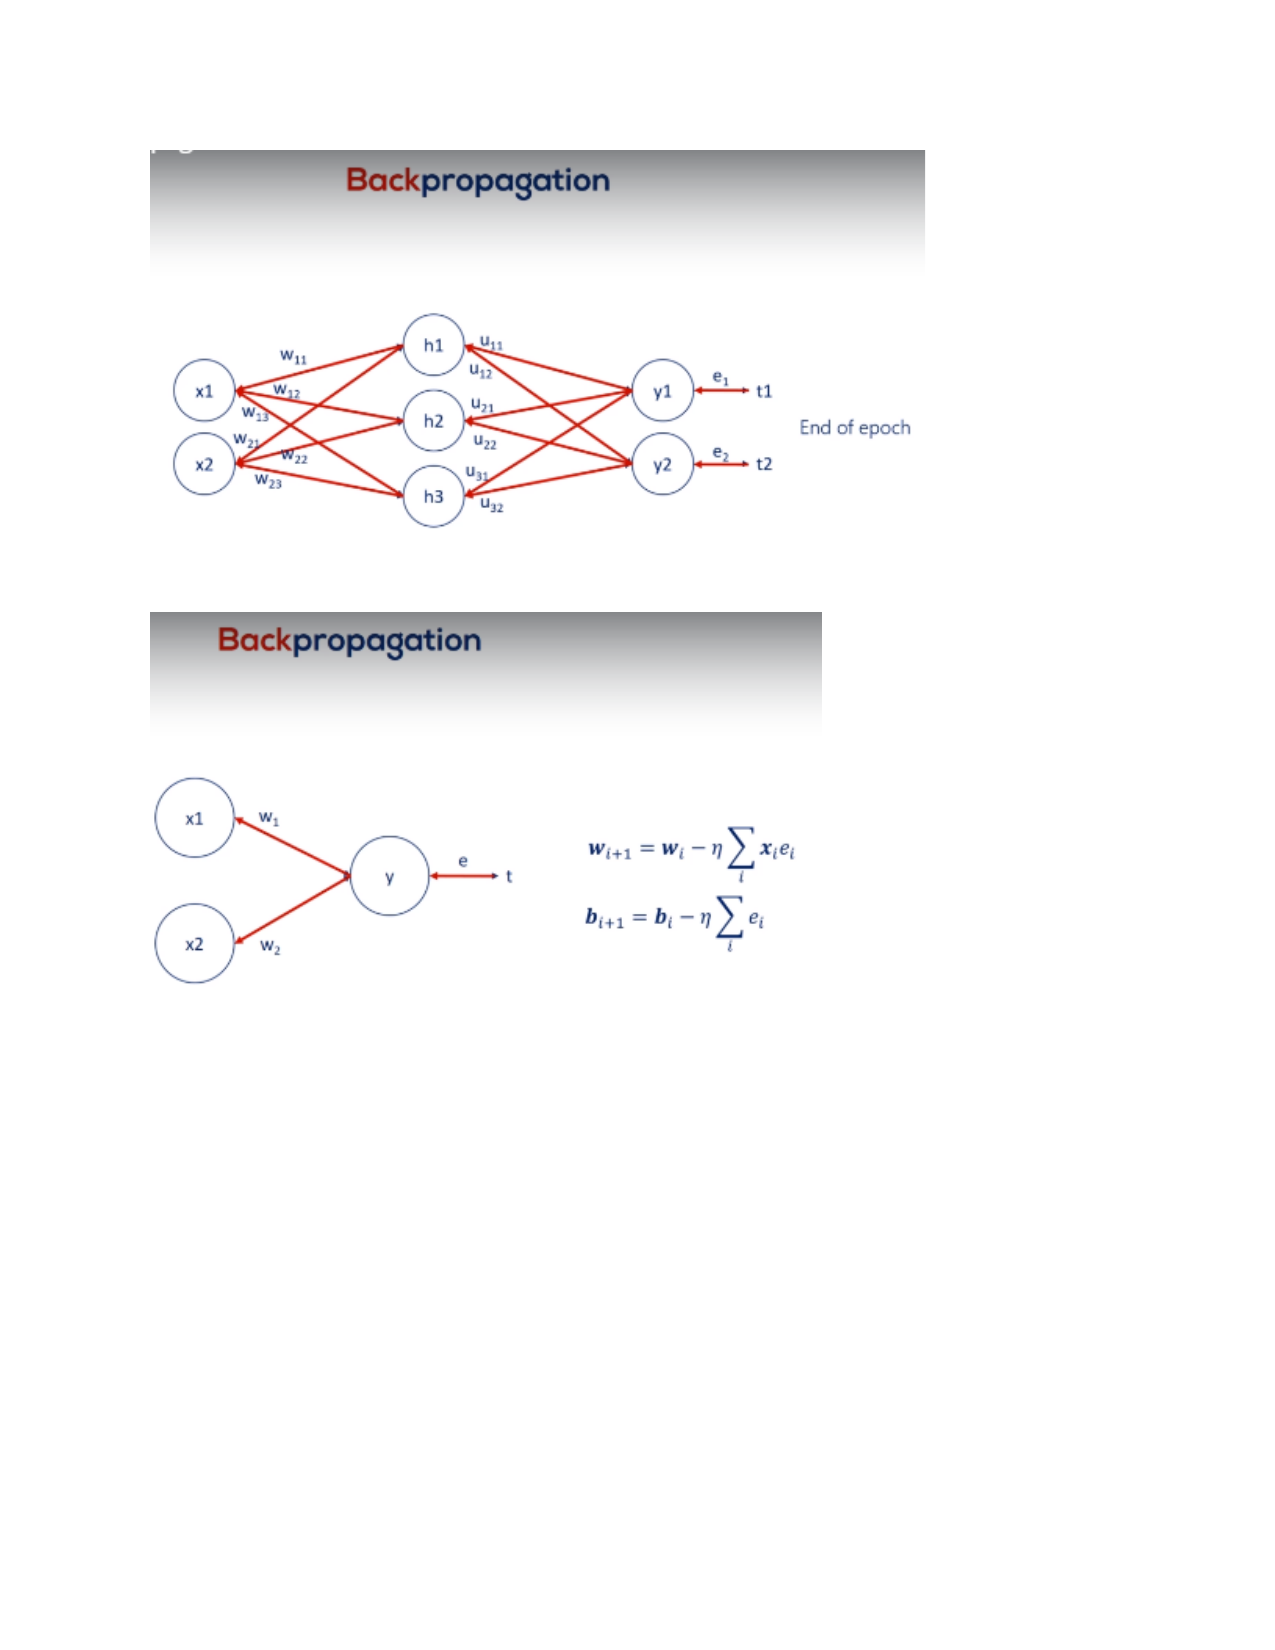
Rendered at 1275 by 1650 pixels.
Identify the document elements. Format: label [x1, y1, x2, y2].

picture [150, 150, 926, 594]
picture [150, 612, 822, 1065]
